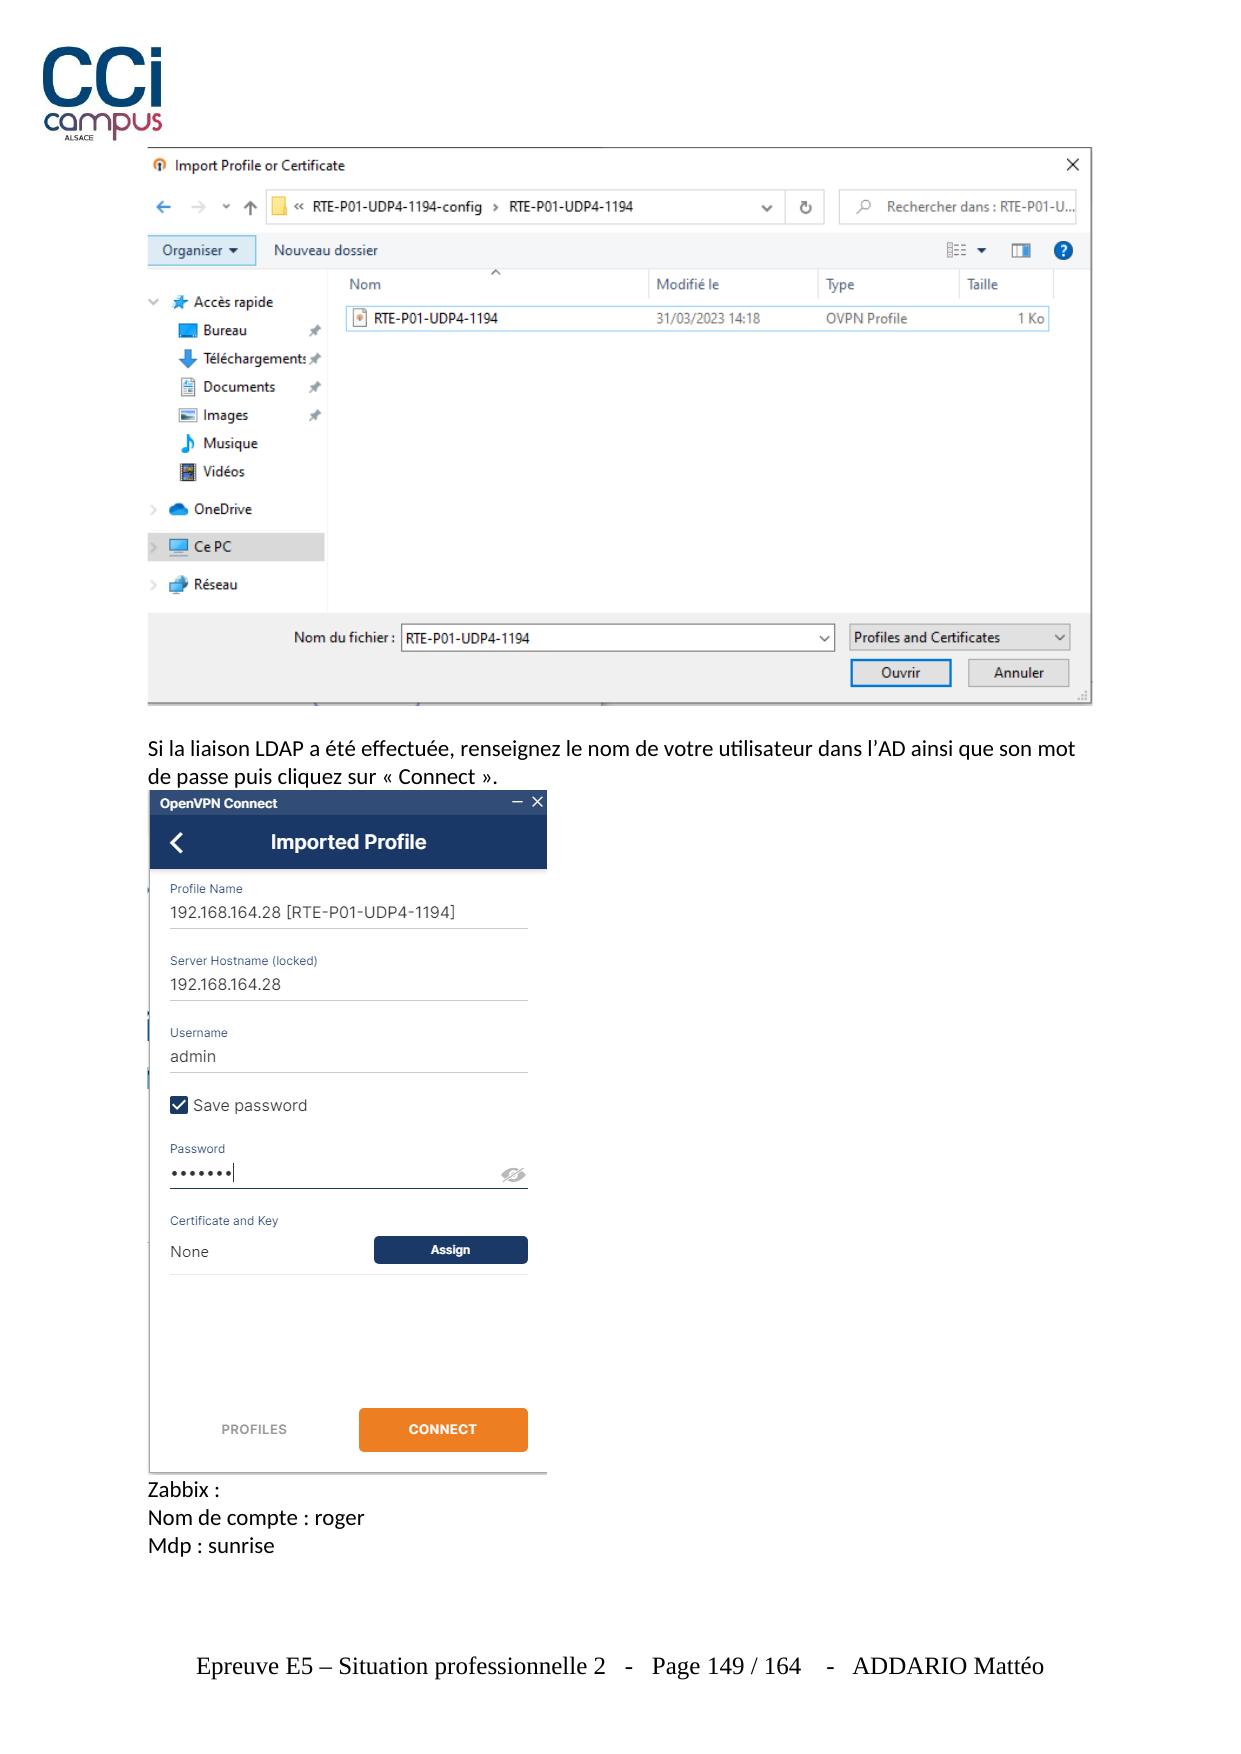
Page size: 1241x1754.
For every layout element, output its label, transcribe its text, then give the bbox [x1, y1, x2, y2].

picture [147, 790, 547, 1475]
text Si la liaison LDAP a été effectuée, renseignez le nom de votre utilisateur dans l’AD ainsi que son mot de passe puis cliquez sur « Connect ». [148, 734, 1093, 790]
text Zabbix : [148, 1475, 1093, 1503]
text Mdp : sunrise [148, 1531, 1093, 1559]
text Nom de compte : roger [148, 1503, 1093, 1531]
picture [35, 26, 1093, 706]
